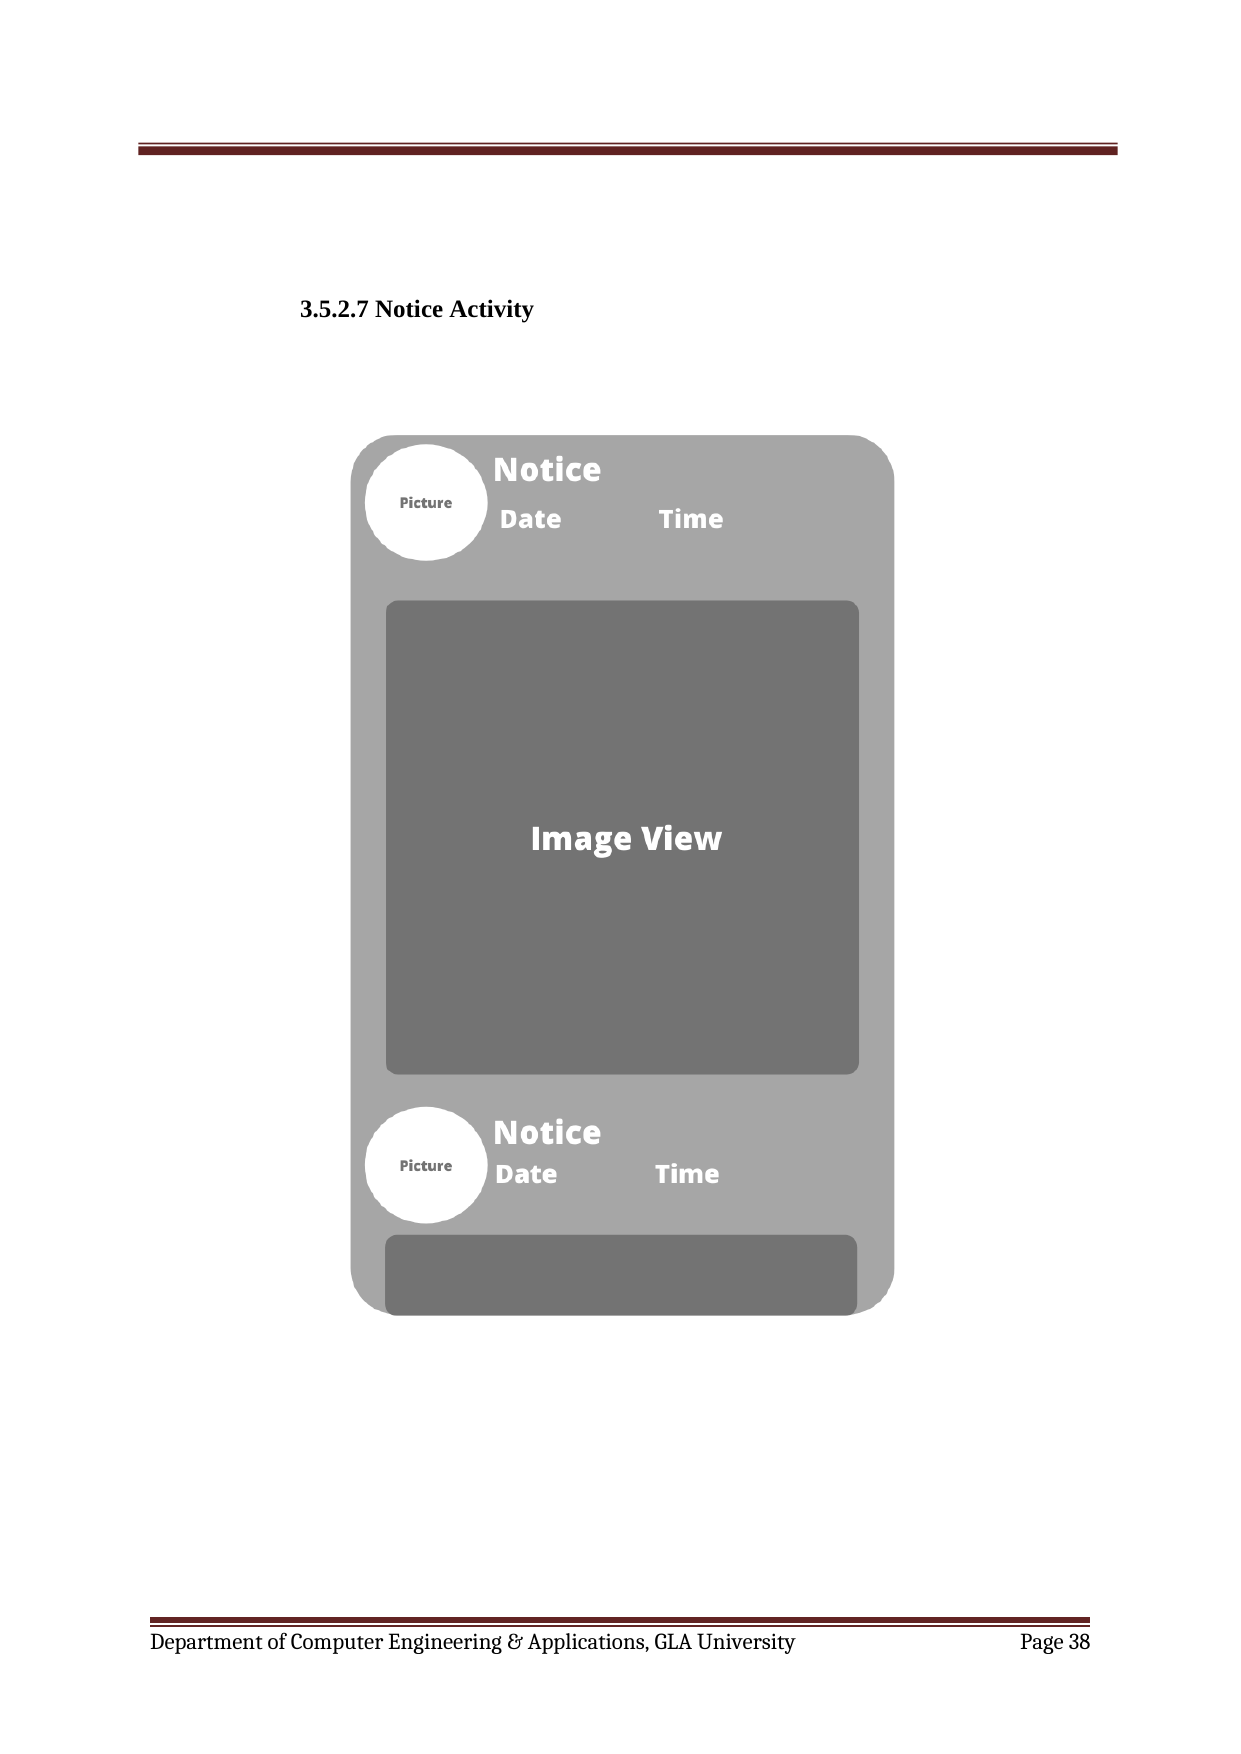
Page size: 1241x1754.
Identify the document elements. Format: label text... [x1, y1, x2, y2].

text 3.5.2.7 Notice Activity [150, 294, 1090, 322]
picture [150, 408, 1091, 1350]
